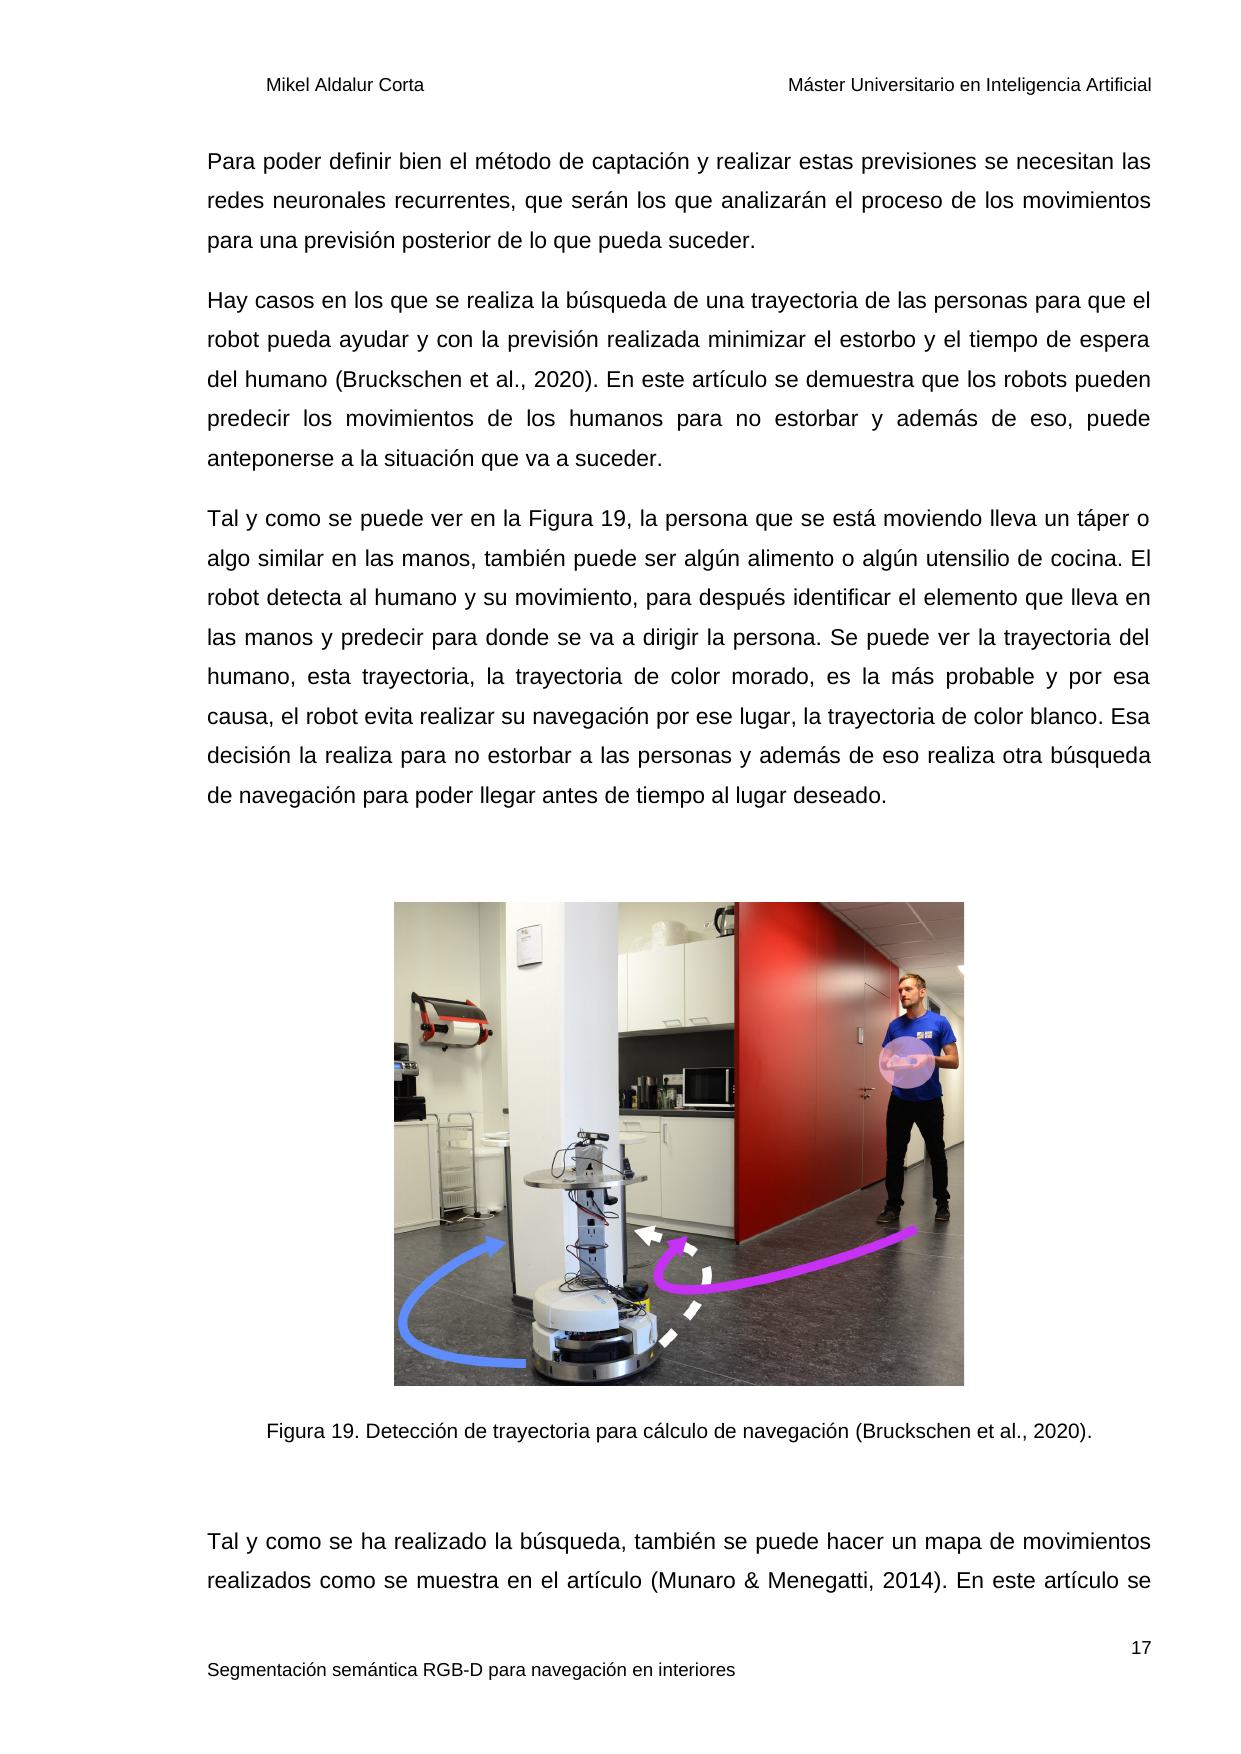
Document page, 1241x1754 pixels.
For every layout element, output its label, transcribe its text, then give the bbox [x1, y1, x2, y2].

text Tal y como se puede ver en la Figura 19, la persona que se está moviendo lleva un táper o algo similar en las manos, también puede ser algún alimento o algún utensilio de cocina. El robot detecta al humano y su movimiento, para después identificar el elemento que lleva en las manos y predecir para donde se va a dirigir la persona. Se puede ver la trayectoria del humano, esta trayectoria, la trayectoria de color morado, es la más probable y por esa causa, el robot evita realizar su navegación por ese lugar, la trayectoria de color blanco. Esa decisión la realiza para no estorbar a las personas y además de eso realiza otra búsqueda de navegación para poder llegar antes de tiempo al lugar deseado. [207, 505, 1152, 808]
text Figura 19. Detección de trayectoria para cálculo de navegación (Bruckschen et al., 2020). [207, 1419, 1152, 1443]
text Para poder definir bien el método de captación y realizar estas previsiones se necesitan las redes neuronales recurrentes, que serán los que analizarán el proceso de los movimientos para una previsión posterior de lo que pueda suceder. [207, 148, 1152, 253]
text Hay casos en los que se realiza la búsqueda de una trayectoria de las personas para que el robot pueda ayudar y con la previsión realizada minimizar el estorbo y el tiempo de espera del humano (Bruckschen et al., 2020). En este artículo se demuestra que los robots pueden predecir los movimientos de los humanos para no estorbar y además de eso, puede anteponerse a la situación que va a suceder. [207, 287, 1152, 471]
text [207, 1528, 1152, 1593]
